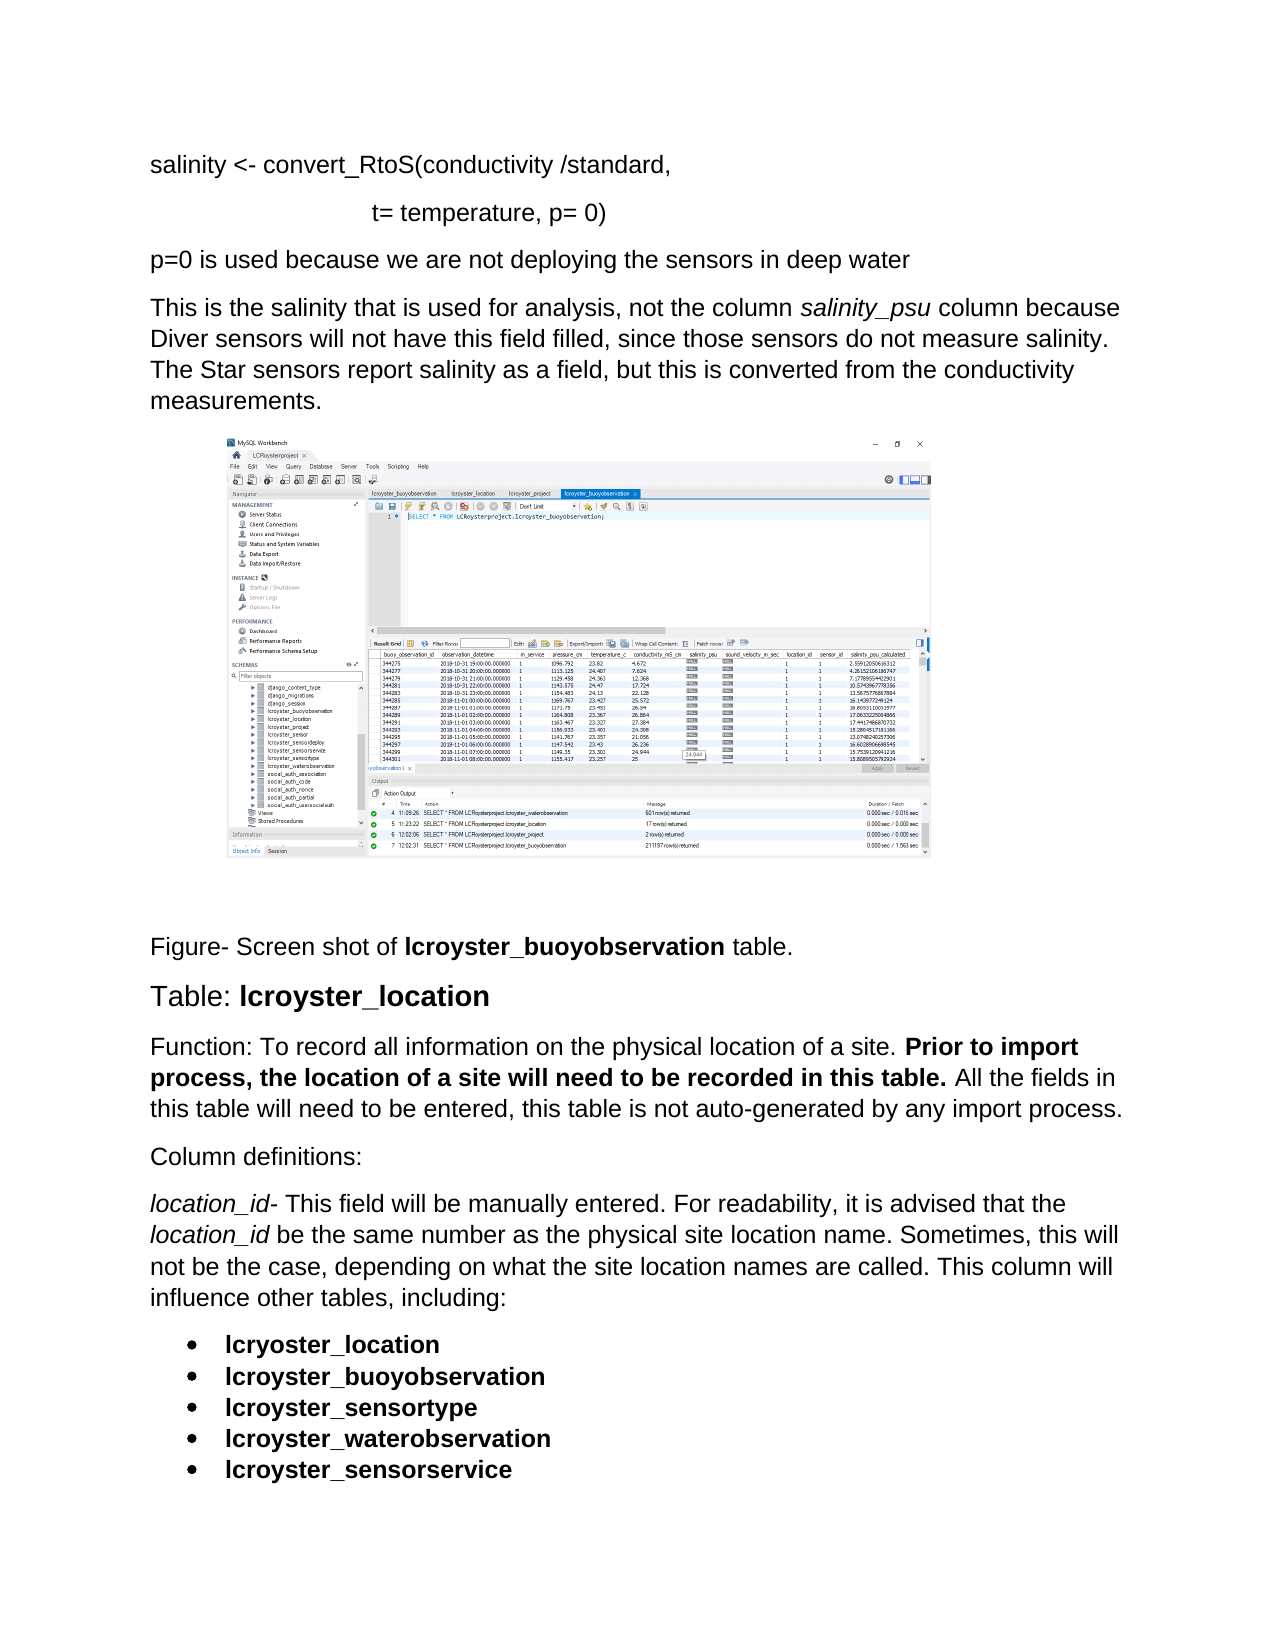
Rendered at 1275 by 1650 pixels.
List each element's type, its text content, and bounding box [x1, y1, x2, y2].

list lcroyster_waterobservation [187, 1424, 1125, 1453]
text Function: To record all information on the physical location of a site. Prior to import process, the location of a site will need to be recorded in this table. All the fields in this table will need to be entered, this table is not auto-generated by any import process. [150, 1032, 1125, 1123]
text This is the salinity that is used for analysis, not the column salinity_psu column because Diver sensors will not have this field filled, since those sensors do not measure salinity. The Star sensors report salinity as a field, but this is converted from the conductivity measurements. [150, 293, 1125, 415]
text salinity <- convert_RtoS(conductivity /standard, [150, 150, 1125, 179]
text Figure- Screen shot of lcroyster_buoyobservation table. [150, 931, 1125, 960]
picture [226, 437, 932, 858]
list lcroyster_buoyobservation [187, 1361, 1125, 1390]
text t= temperature, p= 0) [150, 198, 1125, 226]
text Table: lcroyster_location [150, 979, 1125, 1013]
list lcroyster_sensorservice [187, 1455, 1125, 1484]
text Column definitions: [150, 1142, 1125, 1171]
text location_id- This field will be manually entered. For readability, it is advised that the location_id be the same number as the physical site location name. Sometimes, this will not be the case, depending on what the site location names are called. This column will influence other tables, including: [150, 1189, 1125, 1311]
list lcryoster_location [187, 1330, 1125, 1359]
list lcroyster_sensortype [187, 1393, 1125, 1421]
text p=0 is used because we are not deploying the sensors in deep water [150, 245, 1125, 274]
